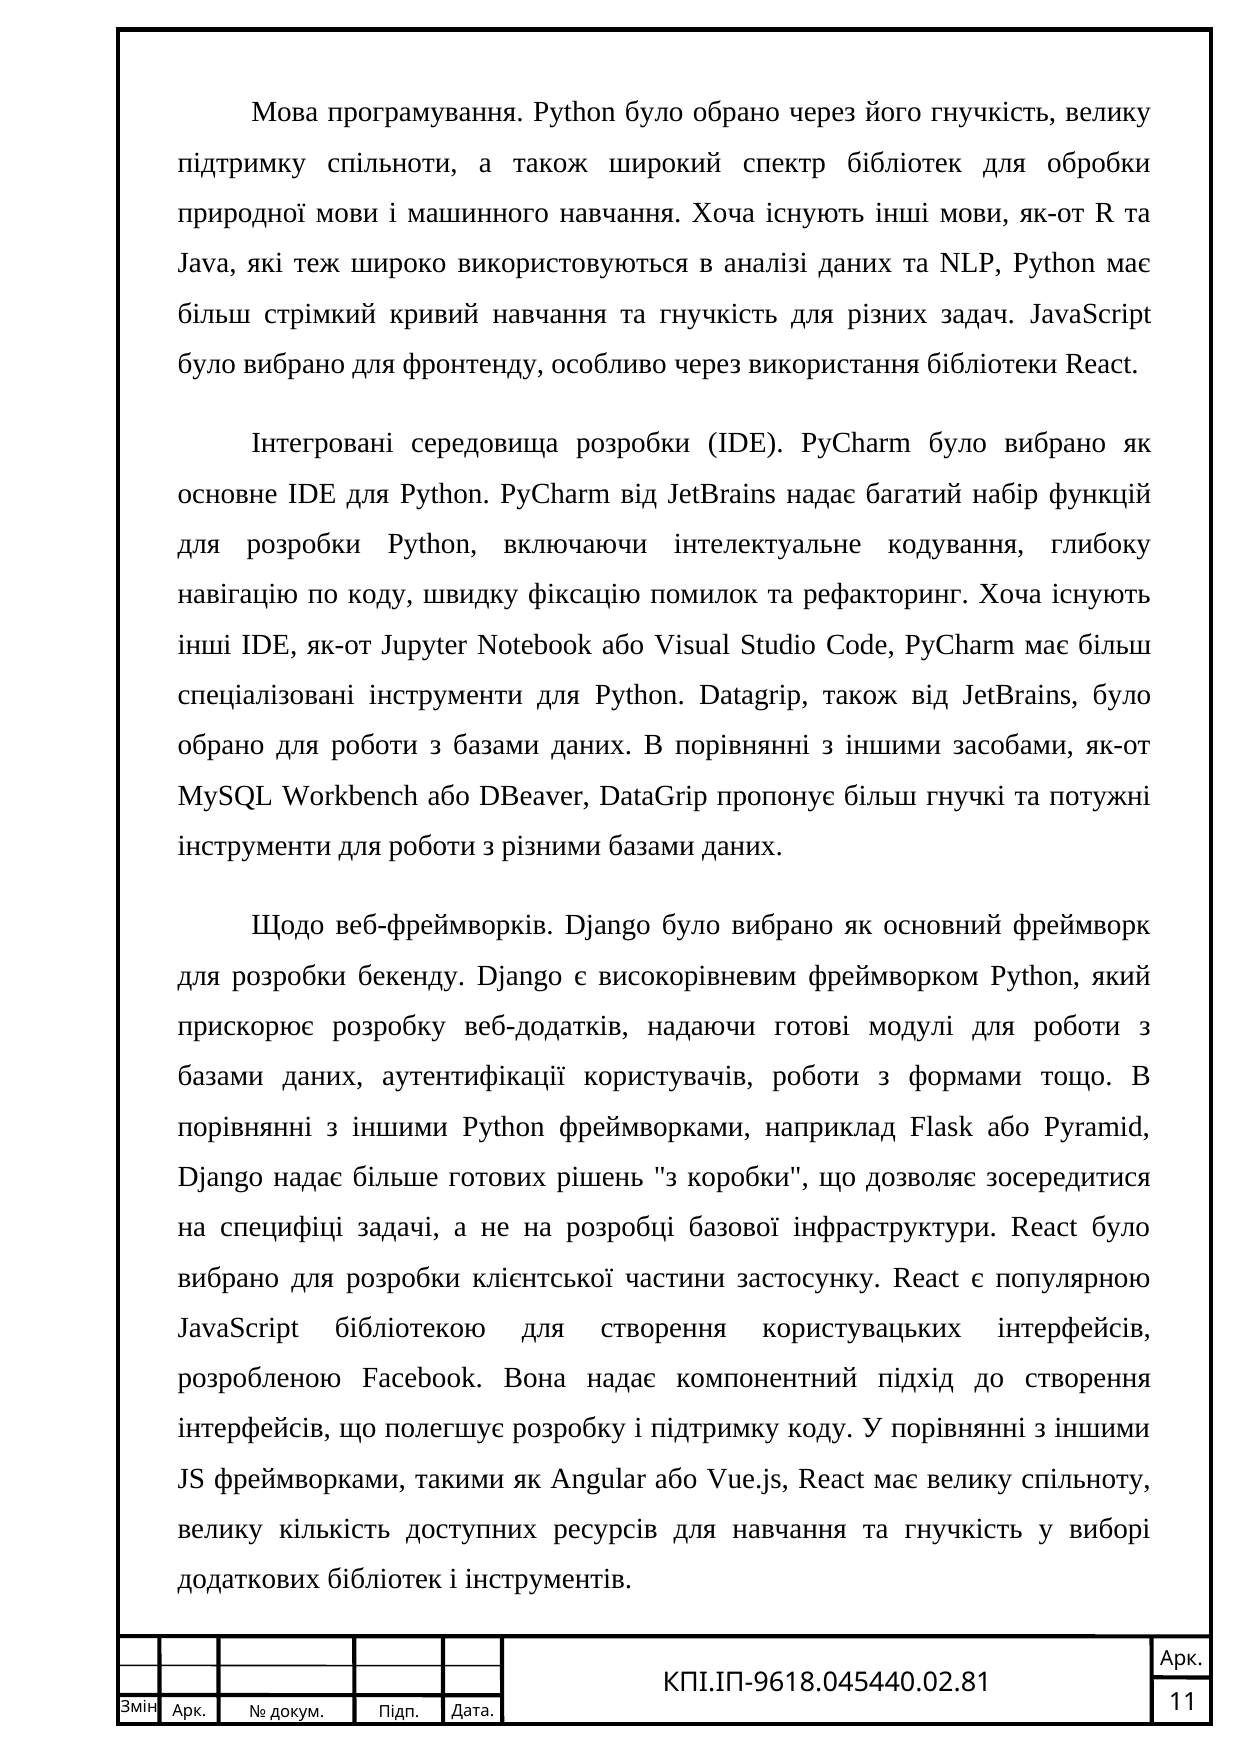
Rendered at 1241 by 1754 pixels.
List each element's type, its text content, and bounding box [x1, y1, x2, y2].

text Мова програмування. Python було обрано через його гнучкість, велику підтримку спільноти, а також широкий спектр бібліотек для обробки природної мови і машинного навчання. Хоча існують інші мови, як-от R та Java, які теж широко використовуються в аналізі даних та NLP, Python має більш стрімкий кривий навчання та гнучкість для різних задач. JavaScript було вибрано для фронтенду, особливо через використання бібліотеки React. [177, 94, 1152, 379]
text Інтегровані середовища розробки (IDE). PyCharm було вибрано як основне IDE для Python. PyCharm від JetBrains надає багатий набір функцій для розробки Python, включаючи інтелектуальне кодування, глибоку навігацію по коду, швидку фіксацію помилок та рефакторинг. Хоча існують інші IDE, як-от Jupyter Notebook або Visual Studio Code, PyCharm має більш спеціалізовані інструменти для Python. Datagrip, також від JetBrains, було обрано для роботи з базами даних. В порівнянні з іншими засобами, як-от MySQL Workbench або DBeaver, DataGrip пропонує більш гнучкі та потужні інструменти для роботи з різними базами даних. [177, 426, 1152, 862]
text Щодо веб-фреймворків. Django було вибрано як основний фреймворк для розробки бекенду. Django є високорівневим фреймворком Python, який прискорює розробку веб-додатків, надаючи готові модулі для роботи з базами даних, аутентифікації користувачів, роботи з формами тощо. В порівнянні з іншими Python фреймворками, наприклад Flask або Pyramid, Django надає більше готових рішень "з коробки", що дозволяє зосередитися на специфіці задачі, а не на розробці базової інфраструктури. React було вибрано для розробки клієнтської частини застосунку. React є популярною JavaScript бібліотекою для створення користувацьких інтерфейсів, розробленою Facebook. Вона надає компонентний підхід до створення інтерфейсів, що полегшує розробку і підтримку коду. У порівнянні з іншими JS фреймворками, такими як Angular або Vue.js, React має велику спільноту, велику кількість доступних ресурсів для навчання та гнучкість у виборі додаткових бібліотек і інструментів. [177, 907, 1152, 1595]
